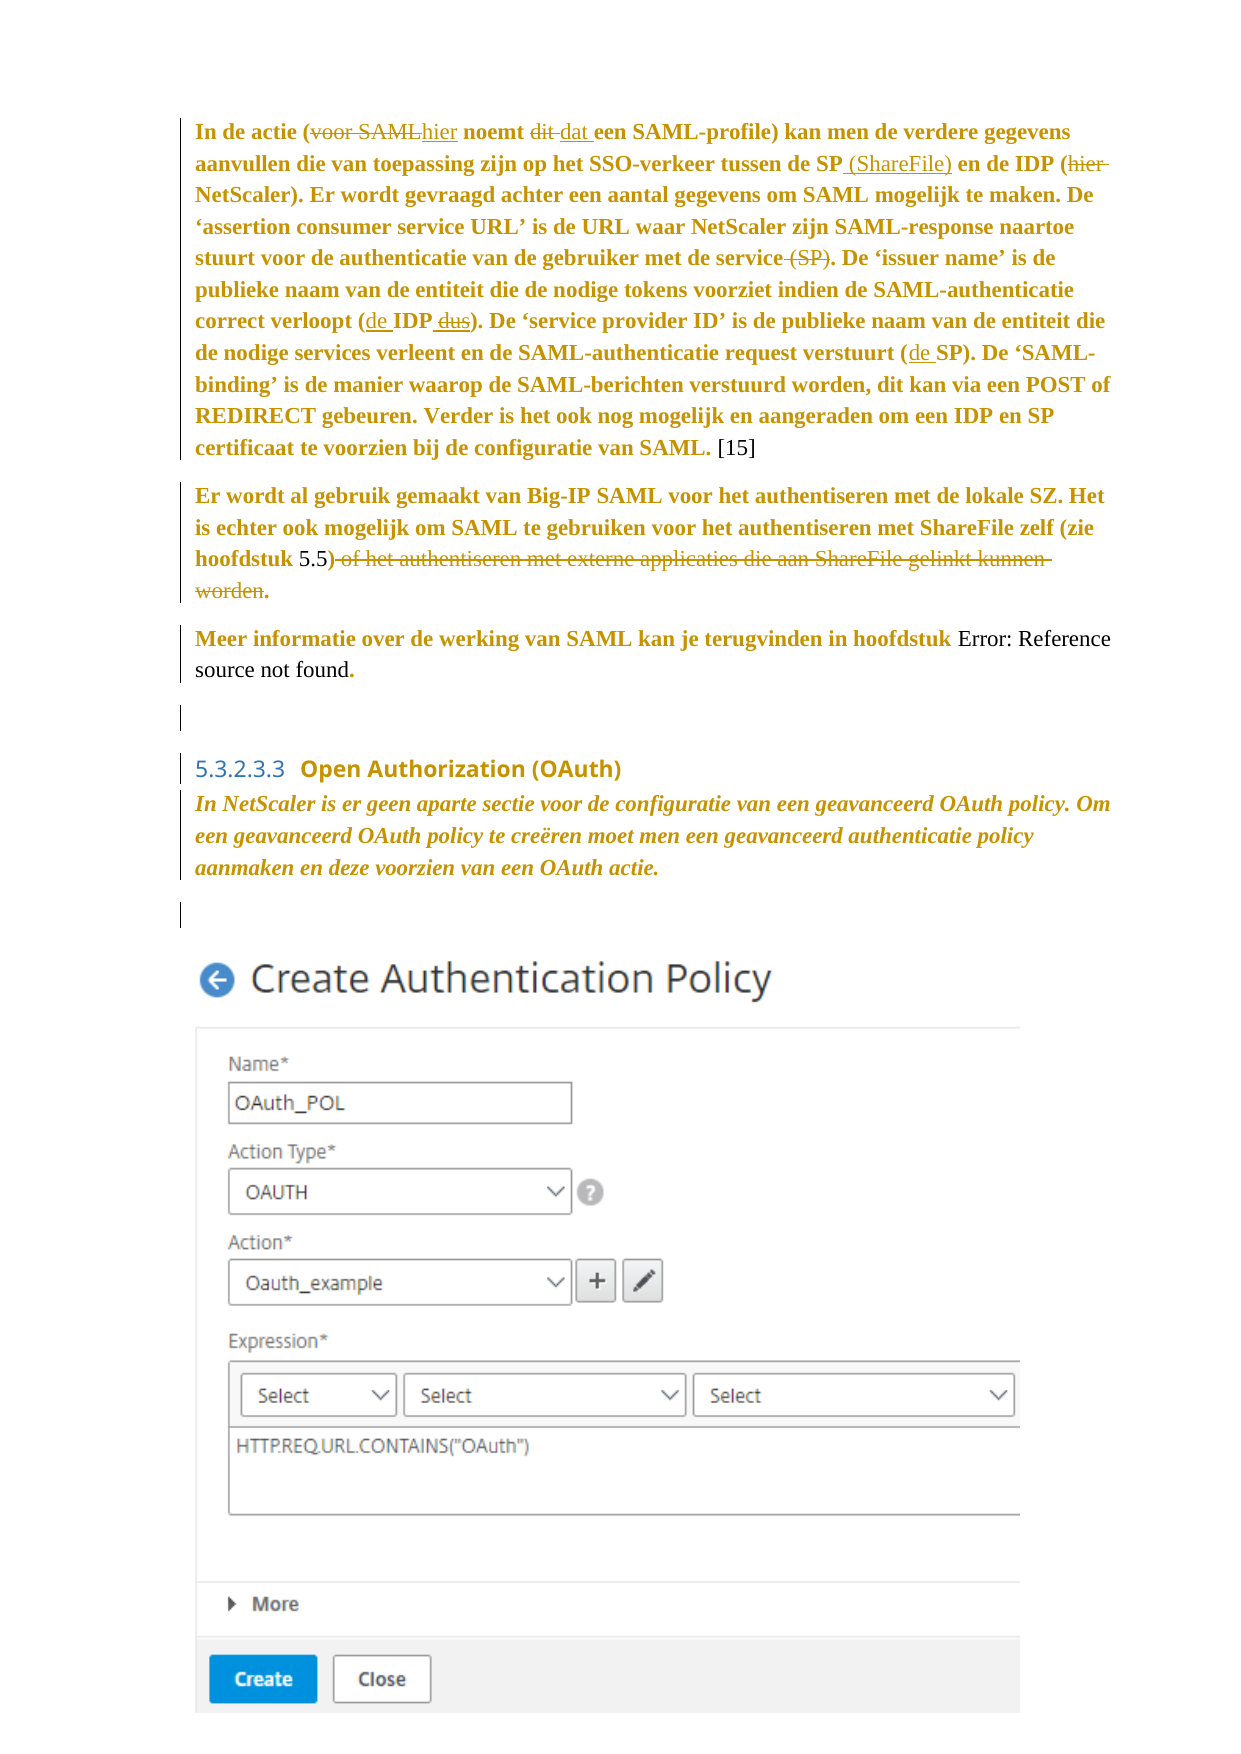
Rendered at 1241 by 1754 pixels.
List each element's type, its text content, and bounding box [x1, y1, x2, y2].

text Er wordt al gebruik gemaakt van Big-IP SAML voor het authentiseren met de lokale SZ. Het is echter ook mogelijk om SAML te gebruiken voor het authentiseren met ShareFile zelf (zie hoofdstuk 5.5). [195, 482, 1122, 603]
text In NetScaler is er geen aparte sectie voor de configuratie van een geavanceerd OAuth policy. Om een geavanceerd OAuth policy te creëren moet men een geavanceerd authenticatie policy aanmaken en deze voorzien van een OAuth actie. [195, 790, 1122, 880]
text In de actie ( noemt een SAML-profile) kan men de verdere gegevens aanvullen die van toepassing zijn op het SSO-verkeer tussen de SP en de IDP (NetScaler). Er wordt gevraagd achter een aantal gegevens om SAML mogelijk te maken. De ‘assertion consumer service URL’ is de URL waar NetScaler zijn SAML-response naartoe stuurt voor de authenticatie van de gebruiker met de service. De ‘issuer name’ is de publieke naam van de entiteit die de nodige tokens voorziet indien de SAML-authenticatie correct verloopt (IDP). De ‘service provider ID’ is de publieke naam van de entiteit die de nodige services verleent en de SAML-authenticatie request verstuurt (SP). De ‘SAML-binding’ is de manier waarop de SAML-berichten verstuurd worden, dit kan via een POST of REDIRECT gebeuren. Verder is het ook nog mogelijk en aangeraden om een IDP en SP certificaat te voorzien bij de configuratie van SAML. [195, 118, 1122, 460]
picture [194, 950, 1020, 1713]
subtitle Open Authorization (OAuth) [195, 753, 1122, 784]
